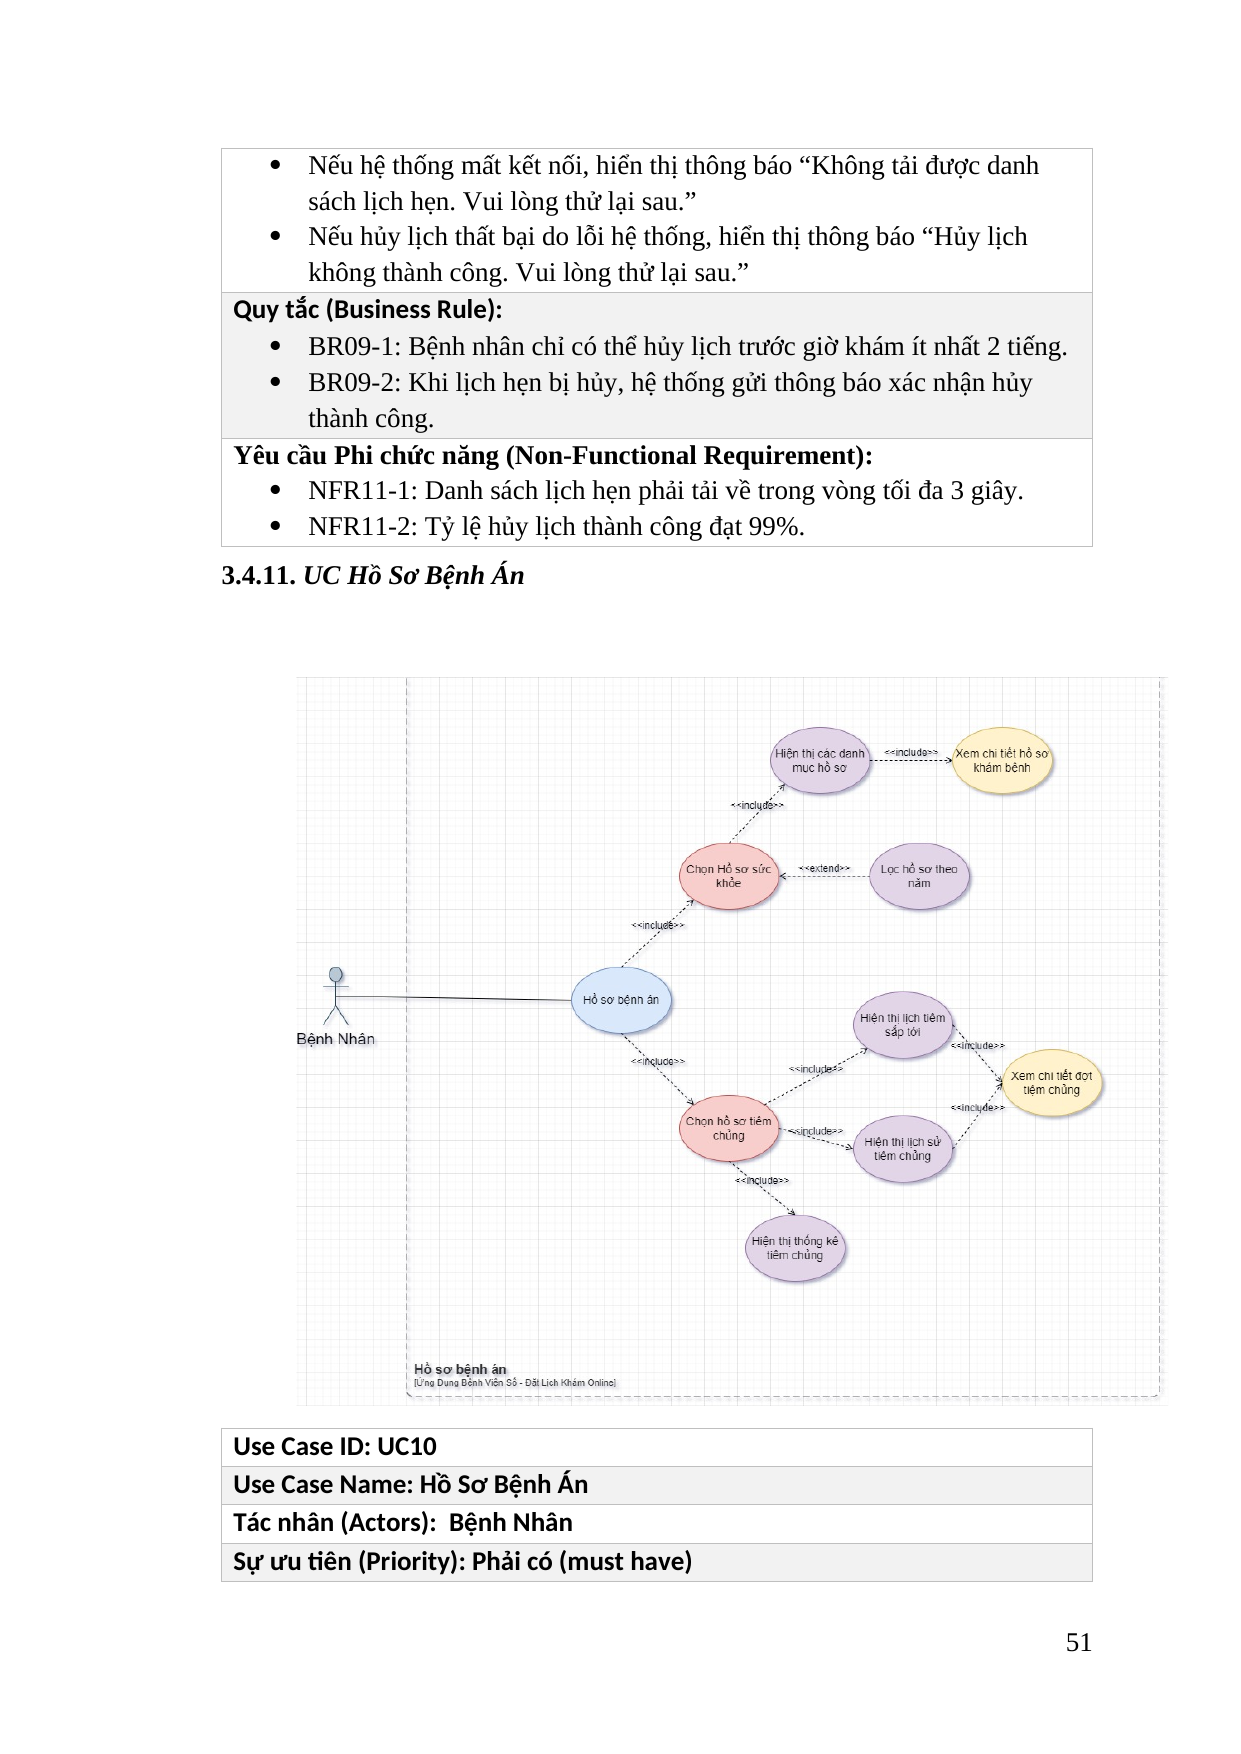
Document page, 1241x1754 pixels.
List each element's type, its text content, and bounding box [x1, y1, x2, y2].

subtitle UC Hồ Sơ Bệnh Án [221, 559, 1092, 591]
picture [296, 677, 1169, 1406]
table_cell Yêu cầu Phi chức năng (Non-Functional Requirement): NFR11-1: Danh sách lịch hẹn phải tải về trong vòng tối đa 3 giây. NFR11-2: Tỷ lệ hủy lịch thành công đạt 99%. [222, 439, 1092, 546]
table_cell Tác nhân (Actors): Bệnh Nhân [222, 1505, 1092, 1543]
table_cell Sự ưu tiên (Priority): Phải có (must have) [222, 1544, 1092, 1581]
table_cell Use Case Name: Hồ Sơ Bệnh Án [222, 1467, 1092, 1504]
table_header Use Case ID: UC10 [222, 1429, 1092, 1466]
table_cell Quy tắc (Business Rule): BR09-1: Bệnh nhân chỉ có thể hủy lịch trước giờ khám ít nhất 2 tiếng. BR09-2: Khi lịch hẹn bị hủy, hệ thống gửi thông báo xác nhận hủy thành công. [222, 293, 1092, 438]
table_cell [222, 149, 1092, 292]
